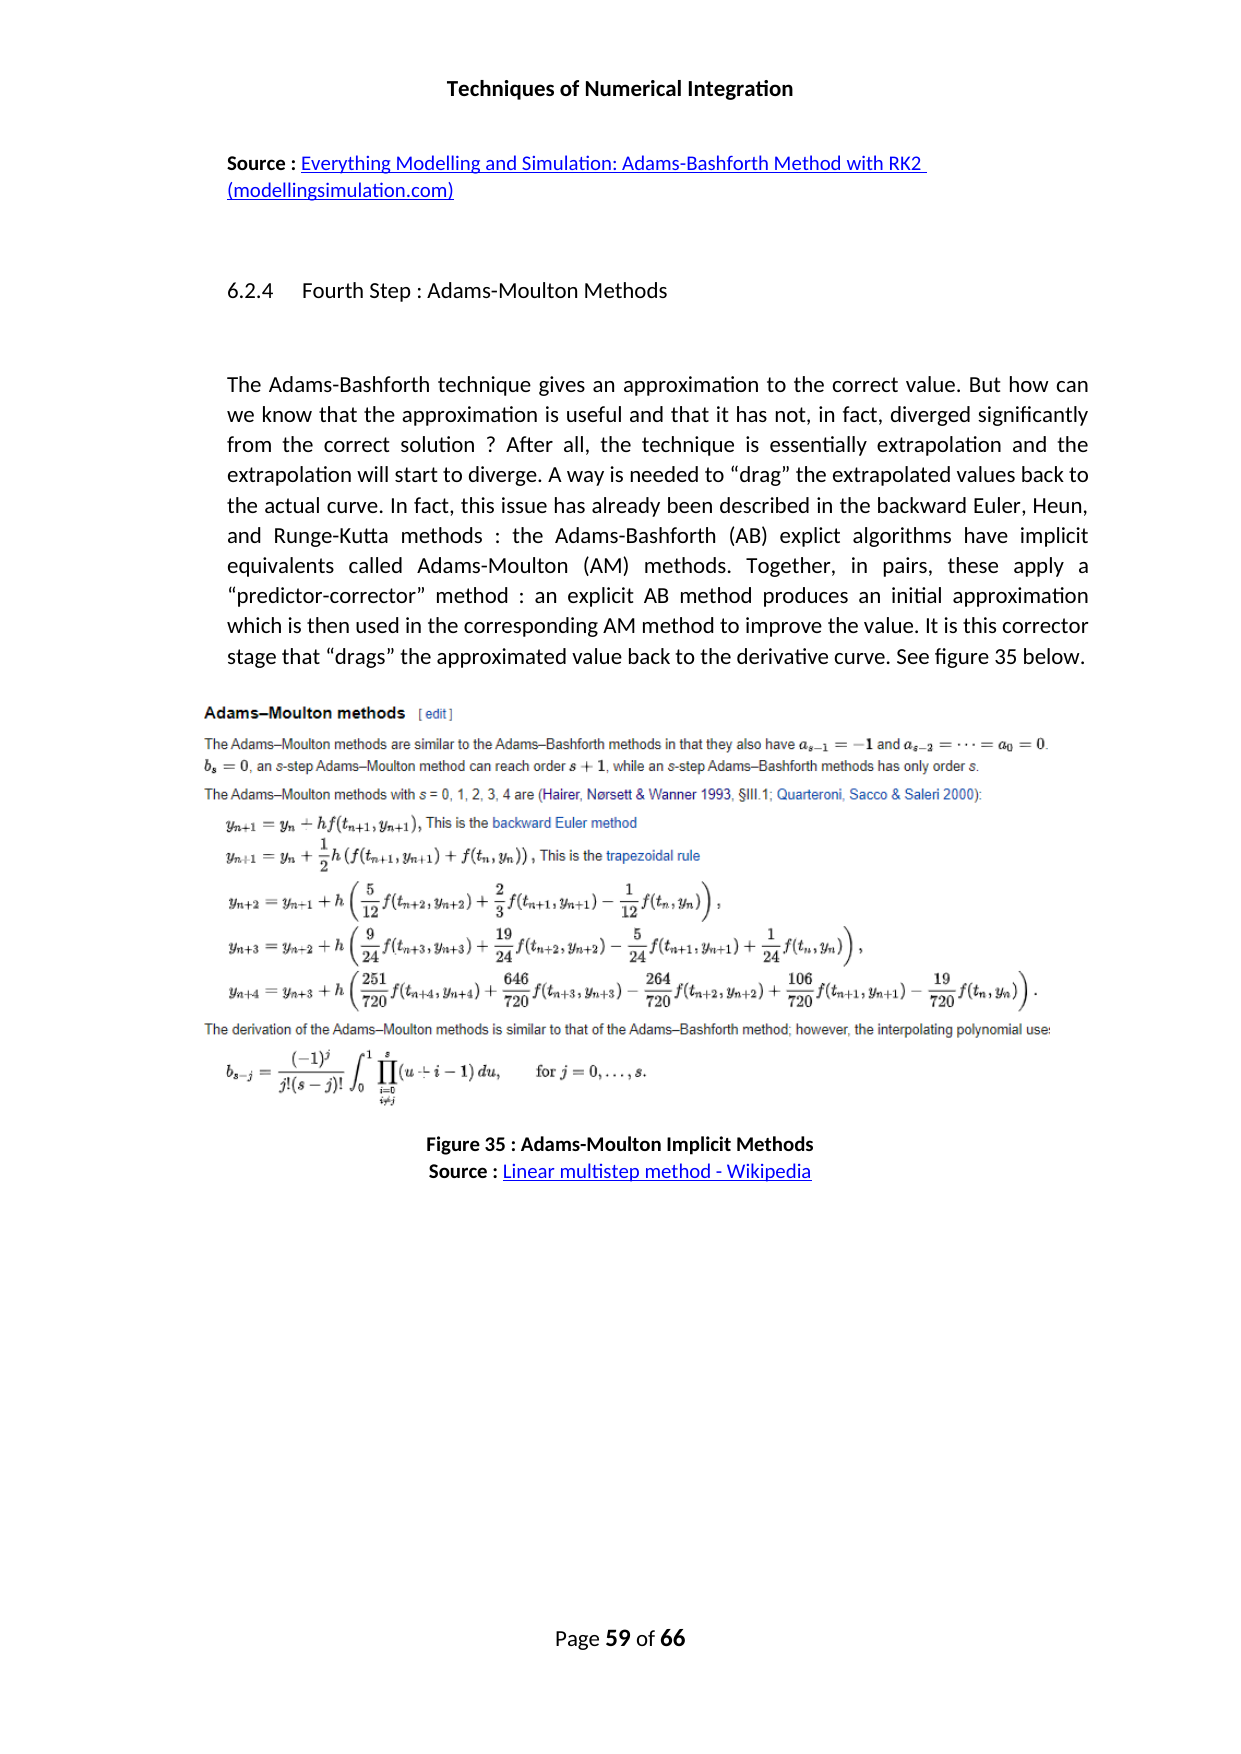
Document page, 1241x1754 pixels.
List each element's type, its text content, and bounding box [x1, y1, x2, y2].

subtitle Fourth Step : Adams-Moulton Methods [227, 276, 1090, 304]
picture [190, 688, 1050, 1112]
list The Adams-Bashforth technique gives an approximation to the correct value. But how can we know that the approximation is useful and that it has not, in fact, diverged significantly from the correct solution ? After all, the technique is essentially extrapolation and the extrapolation will start to diverge. A way is needed to “drag” the extrapolated values back to the actual curve. In fact, this issue has already been described in the backward Euler, Heun, and Runge-Kutta methods : the Adams-Bashforth (AB) explict algorithms have implicit equivalents called Adams-Moulton (AM) methods. Together, in pairs, these apply a “predictor-corrector” method : an explicit AB method produces an initial approximation which is then used in the corresponding AM method to improve the value. It is this corrector stage that “drags” the approximated value back to the derivative curve. See figure 35 below. [227, 370, 1090, 670]
text Figure 35 : Adams-Moulton Implicit Methods [150, 1131, 1090, 1156]
list Source : Everything Modelling and Simulation: Adams-Bashforth Method with RK2 (modellingsimulation.com) [227, 150, 1090, 203]
text Source : Linear multistep method - Wikipedia [150, 1158, 1090, 1184]
